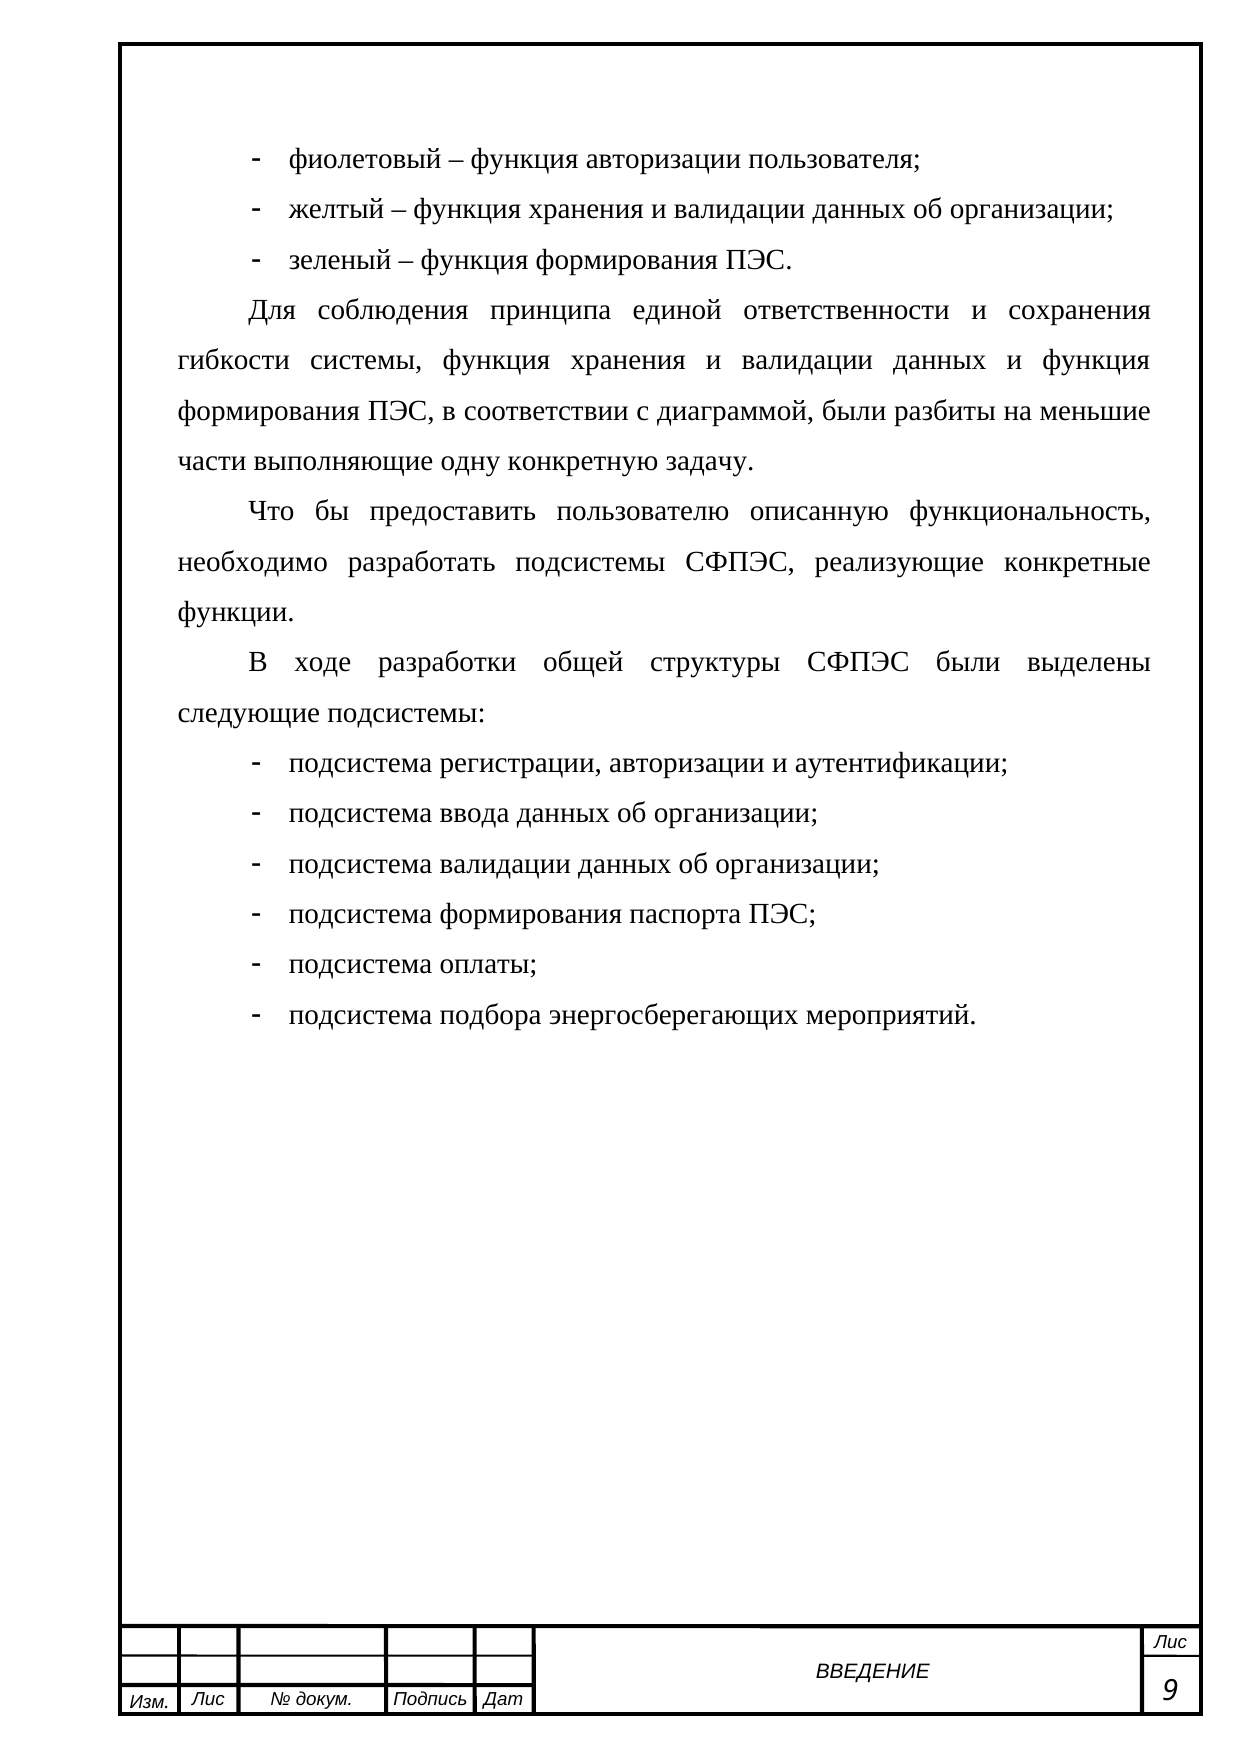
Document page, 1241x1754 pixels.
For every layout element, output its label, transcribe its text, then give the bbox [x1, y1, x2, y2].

list желтый – функция хранения и валидации данных об организации; [251, 191, 1152, 225]
list подсистема валидации данных об организации; [251, 846, 1152, 879]
text В ходе разработки общей структуры СФПЭС были выделены следующие подсистемы: [177, 644, 1152, 728]
list подсистема оплаты; [251, 947, 1152, 980]
list подсистема ввода данных об организации; [251, 795, 1152, 829]
text Что бы предоставить пользователю описанную функциональность, необходимо разработать подсистемы СФПЭС, реализующие конкретные функции. [177, 493, 1152, 628]
list подсистема регистрации, авторизации и аутентификации; [251, 745, 1152, 779]
list фиолетовый – функция авторизации пользователя; [251, 141, 1152, 174]
list зеленый – функция формирования ПЭС. [251, 242, 1152, 275]
text Для соблюдения принципа единой ответственности и сохранения гибкости системы, функция хранения и валидации данных и функция формирования ПЭС, в соответствии с диаграммой, были разбиты на меньшие части выполняющие одну конкретную задачу. [177, 292, 1152, 477]
list подсистема подбора энергосберегающих мероприятий. [251, 997, 1152, 1031]
list подсистема формирования паспорта ПЭС; [251, 896, 1152, 930]
